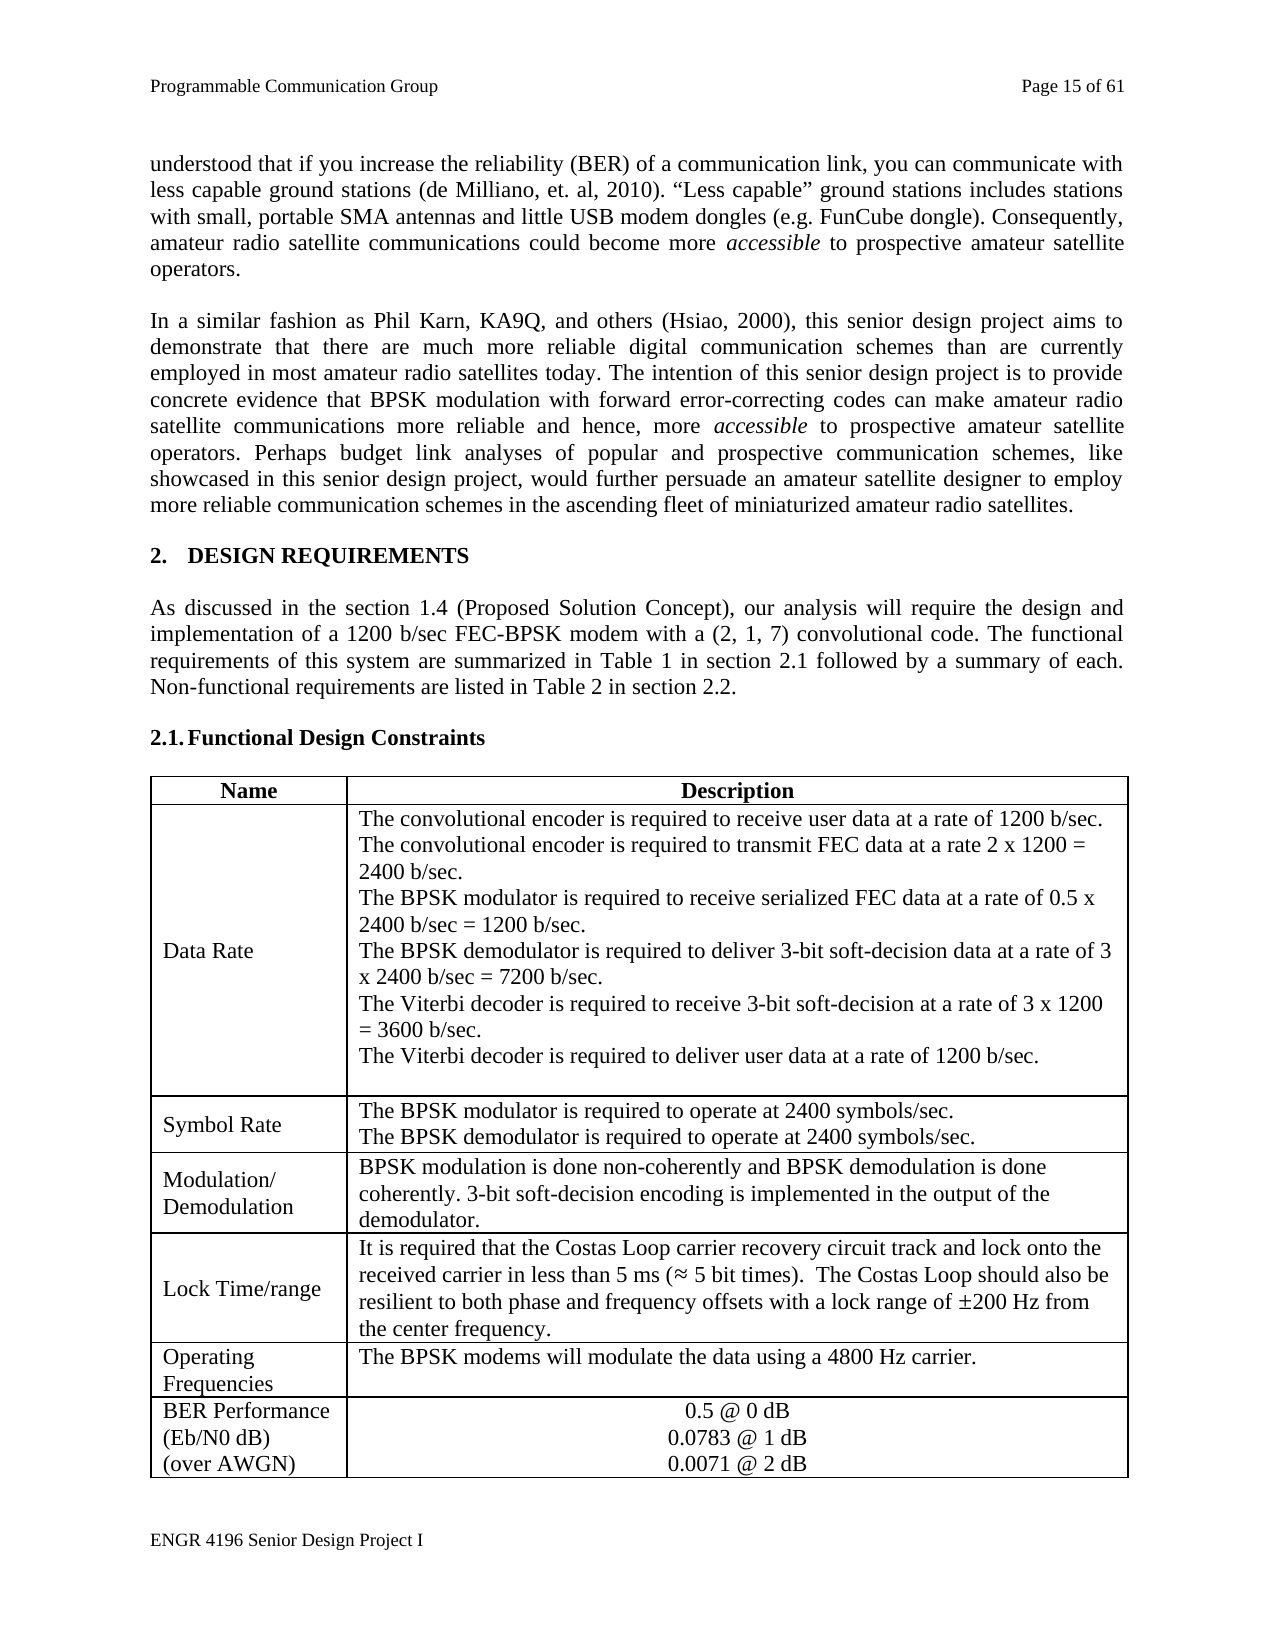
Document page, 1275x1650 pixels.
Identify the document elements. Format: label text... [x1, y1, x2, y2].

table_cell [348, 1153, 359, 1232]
text In a similar fashion as Phil Karn, KA9Q, and others (Hsiao, 2000), this senior design project aims to demonstrate that there are much more reliable digital communication schemes than are currently employed in most amateur radio satellites today. The intention of this senior design project is to provide concrete evidence that BPSK modulation with forward error-correcting codes can make amateur radio satellite communications more reliable and hence, more accessible to prospective amateur satellite operators. Perhaps budget link analyses of popular and prospective communication schemes, like showcased in this senior design project, would further persuade an amateur satellite designer to employ more reliable communication schemes in the ascending fleet of miniaturized amateur radio satellites. [150, 307, 1125, 518]
table_cell The BPSK modems will modulate the data using a 4800 Hz carrier. [348, 1343, 1127, 1396]
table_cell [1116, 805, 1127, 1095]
table_cell The BPSK modulator is required to operate at 2400 symbols/sec. The BPSK demodulator is required to operate at 2400 symbols/sec. [348, 1097, 1127, 1152]
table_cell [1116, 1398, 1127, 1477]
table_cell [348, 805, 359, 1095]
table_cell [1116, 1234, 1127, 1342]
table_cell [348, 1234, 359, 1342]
subtitle DESIGN REQUIREMENTS [150, 543, 1125, 569]
table_cell Data Rate [152, 805, 346, 1095]
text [150, 150, 1125, 282]
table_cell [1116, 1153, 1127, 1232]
table_cell Modulation/ Demodulation [152, 1153, 346, 1232]
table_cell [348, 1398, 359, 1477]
subtitle Functional Design Constraints [150, 724, 1125, 751]
table_cell Symbol Rate [152, 1097, 346, 1152]
table_cell Lock Time/range [152, 1234, 346, 1342]
text As discussed in the section 1.4 (Proposed Solution Concept), our analysis will require the design and implementation of a 1200 b/sec FEC-BPSK modem with a (2, 1, 7) convolutional code. The functional requirements of this system are summarized in Table 1 in section 2.1 followed by a summary of each. Non-functional requirements are listed in Table 2 in section 2.2. [150, 594, 1125, 699]
